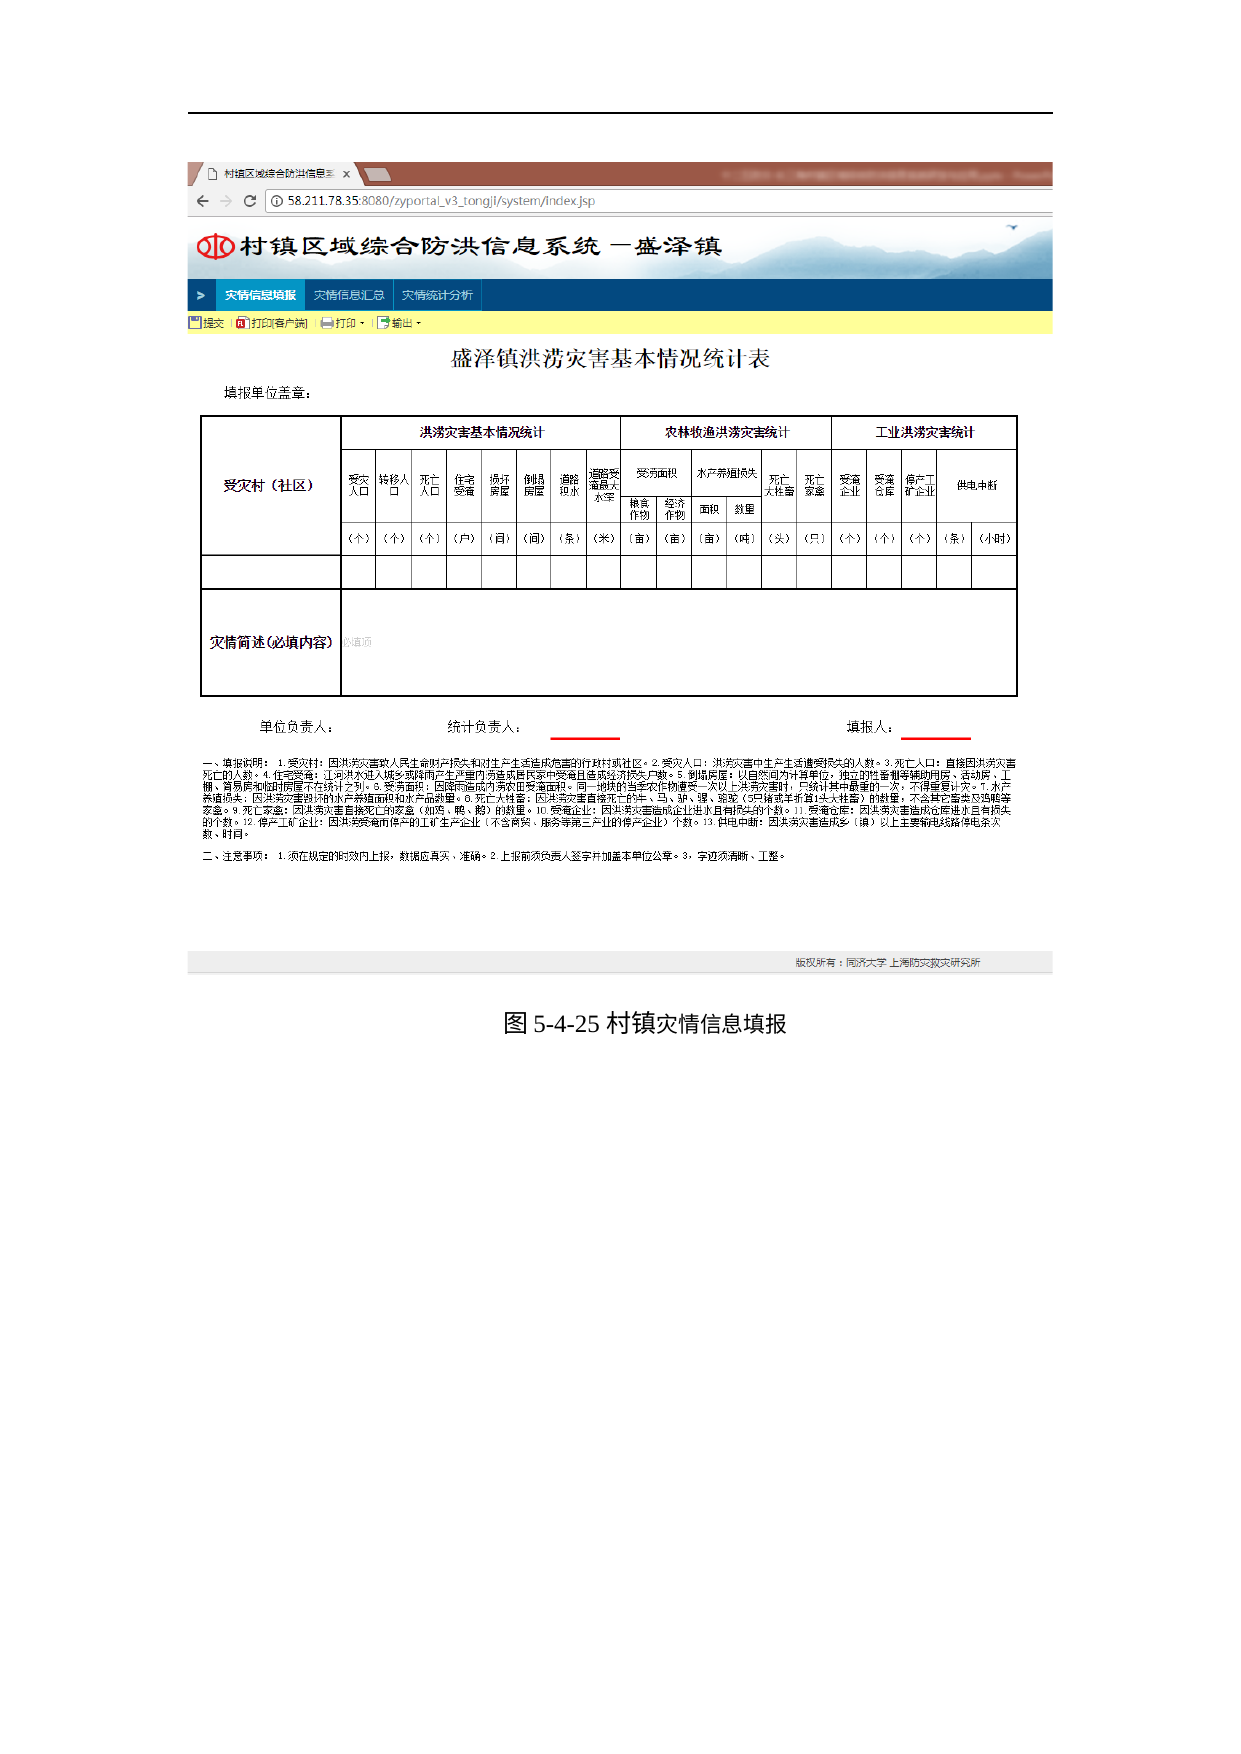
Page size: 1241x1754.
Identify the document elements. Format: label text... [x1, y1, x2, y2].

text 图5-4-25 村镇灾情信息填报 [187, 989, 1053, 1054]
picture [187, 162, 1053, 975]
